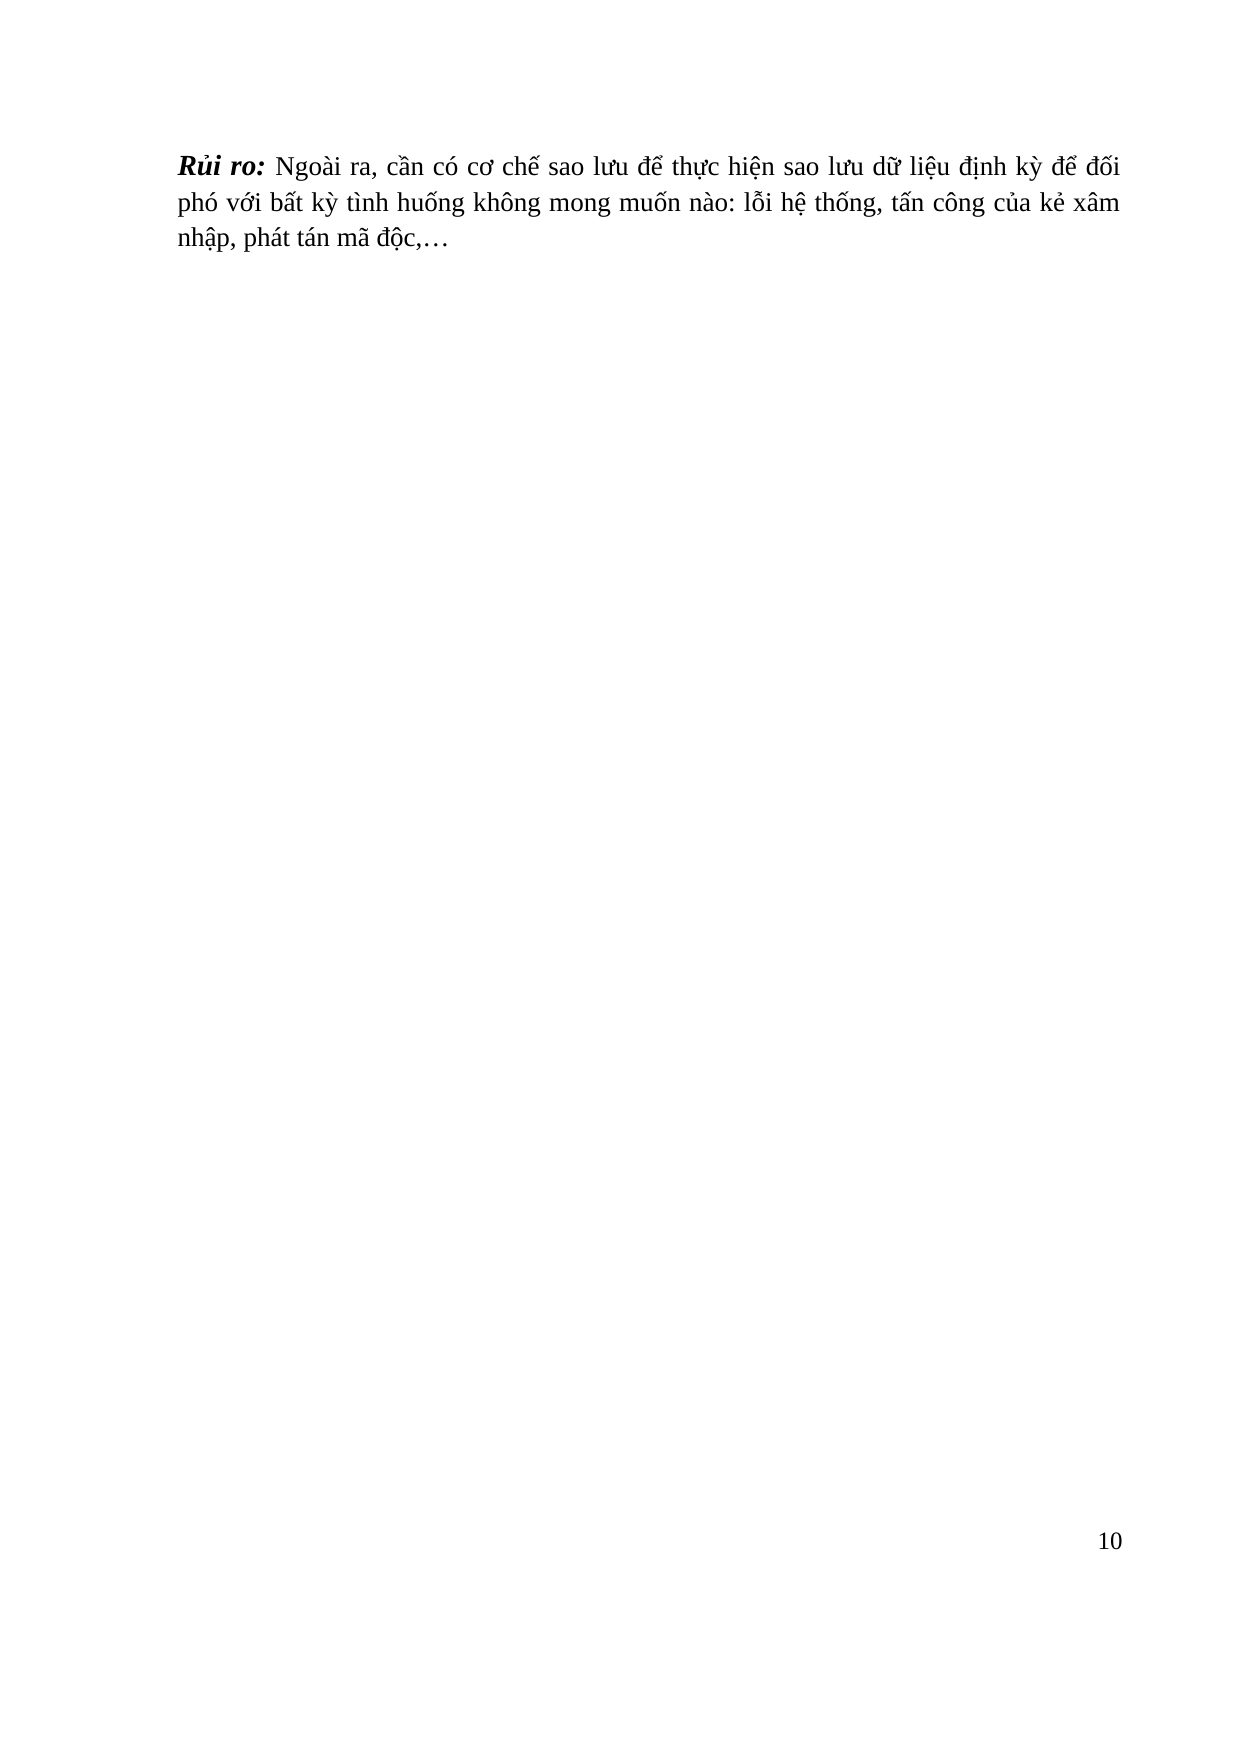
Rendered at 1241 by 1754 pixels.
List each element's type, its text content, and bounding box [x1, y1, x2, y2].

text Rủi ro: Ngoài ra, cần có cơ chế sao lưu để thực hiện sao lưu dữ liệu định kỳ để đối phó với bất kỳ tình huống không mong muốn nào: lỗi hệ thống, tấn công của kẻ xâm nhập, phát tán mã độc,… [177, 217, 1122, 253]
